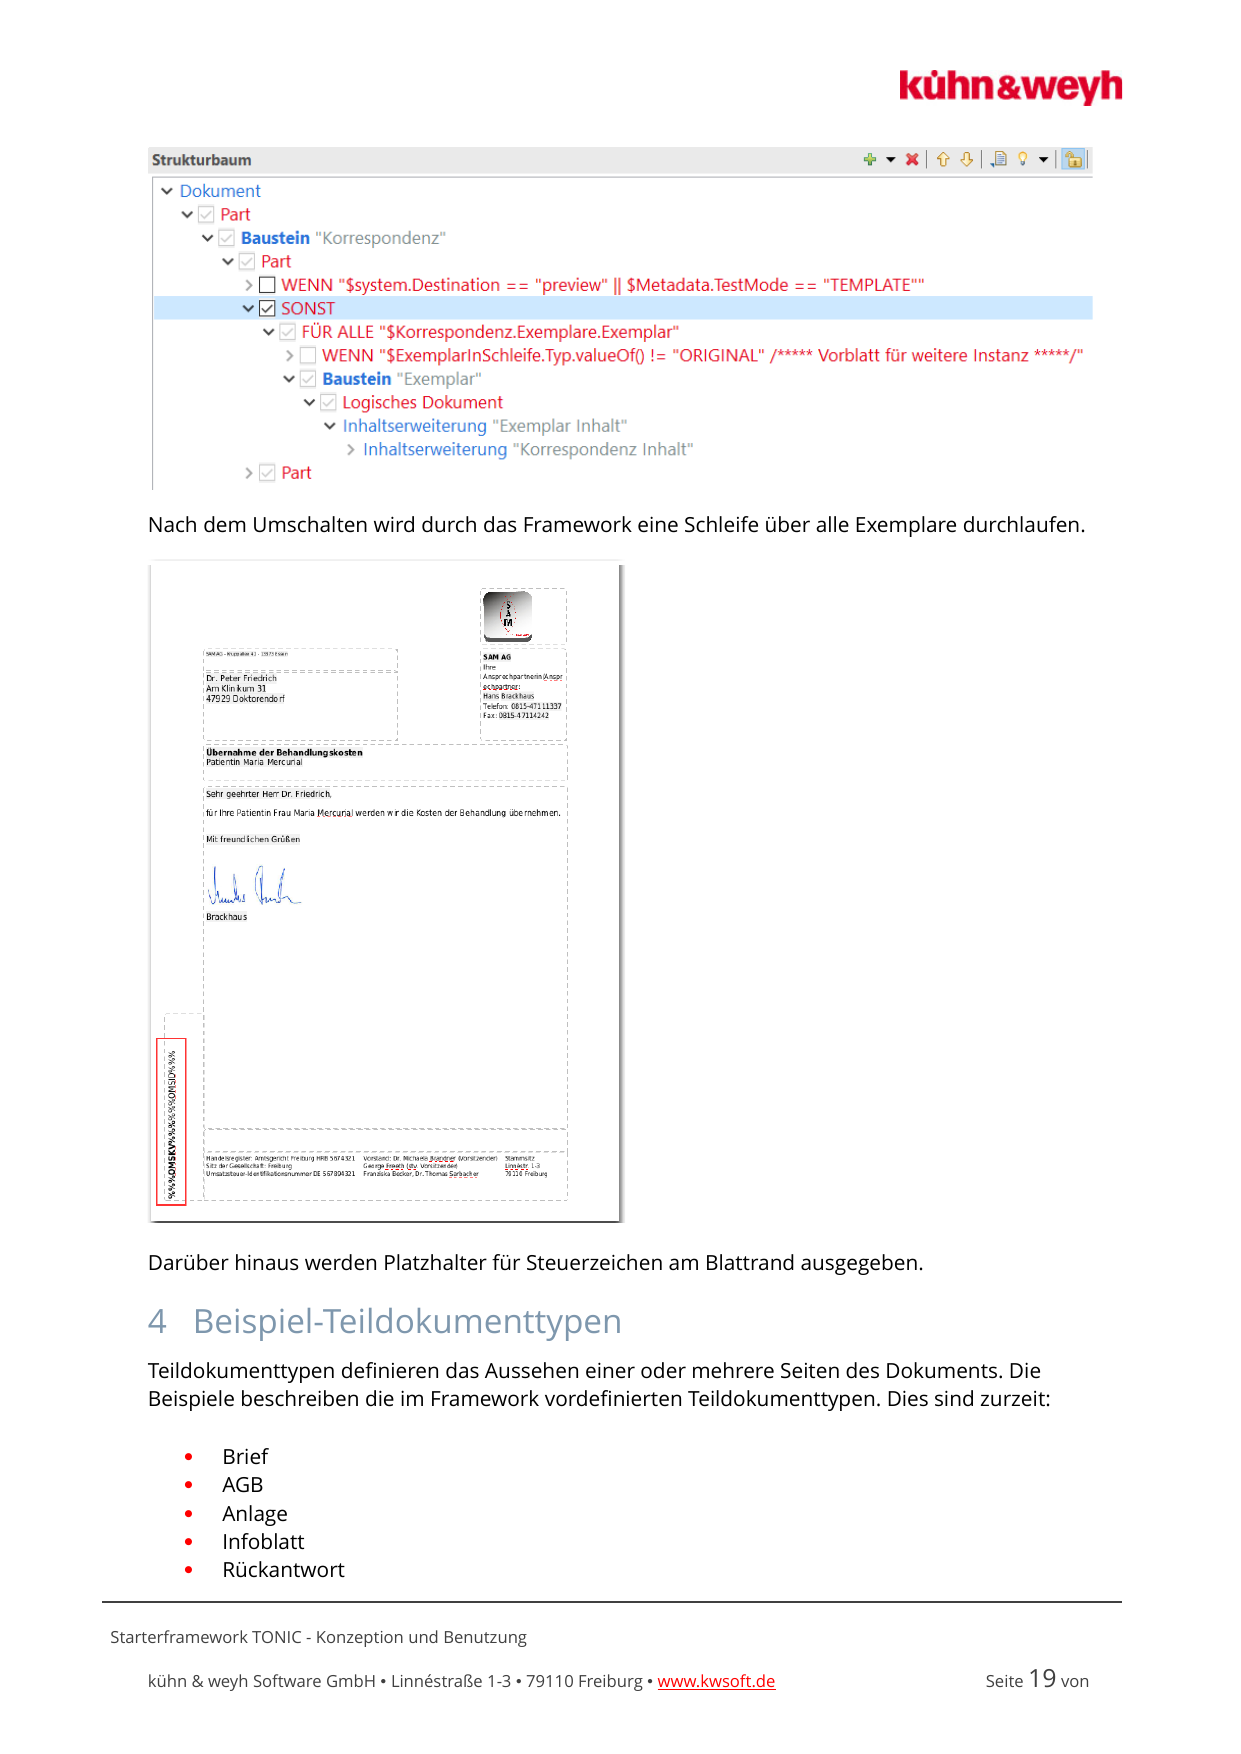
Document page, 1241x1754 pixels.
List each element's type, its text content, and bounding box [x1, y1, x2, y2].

subtitle Beispiel-Teildokumenttypen [148, 1298, 1093, 1343]
text Teildokumenttypen definieren das Aussehen einer oder mehrere Seiten des Dokuments. Die Beispiele beschreiben die im Framework vordefinierten Teildokumenttypen. Dies sind zurzeit: [148, 1356, 1093, 1413]
list Anlage [185, 1499, 1093, 1527]
text Darüber hinaus werden Platzhalter für Steuerzeichen am Blattrand ausgegeben. [148, 1248, 1093, 1277]
text Nach dem Umschalten wird durch das Framework eine Schleife über alle Exemplare durchlaufen. [148, 511, 1093, 539]
picture [900, 70, 1123, 106]
list Brief [185, 1442, 1093, 1470]
picture [147, 147, 1093, 490]
list Rückantwort [185, 1556, 1093, 1584]
list Infoblatt [185, 1527, 1093, 1556]
list AGB [185, 1470, 1093, 1499]
picture [147, 559, 626, 1228]
